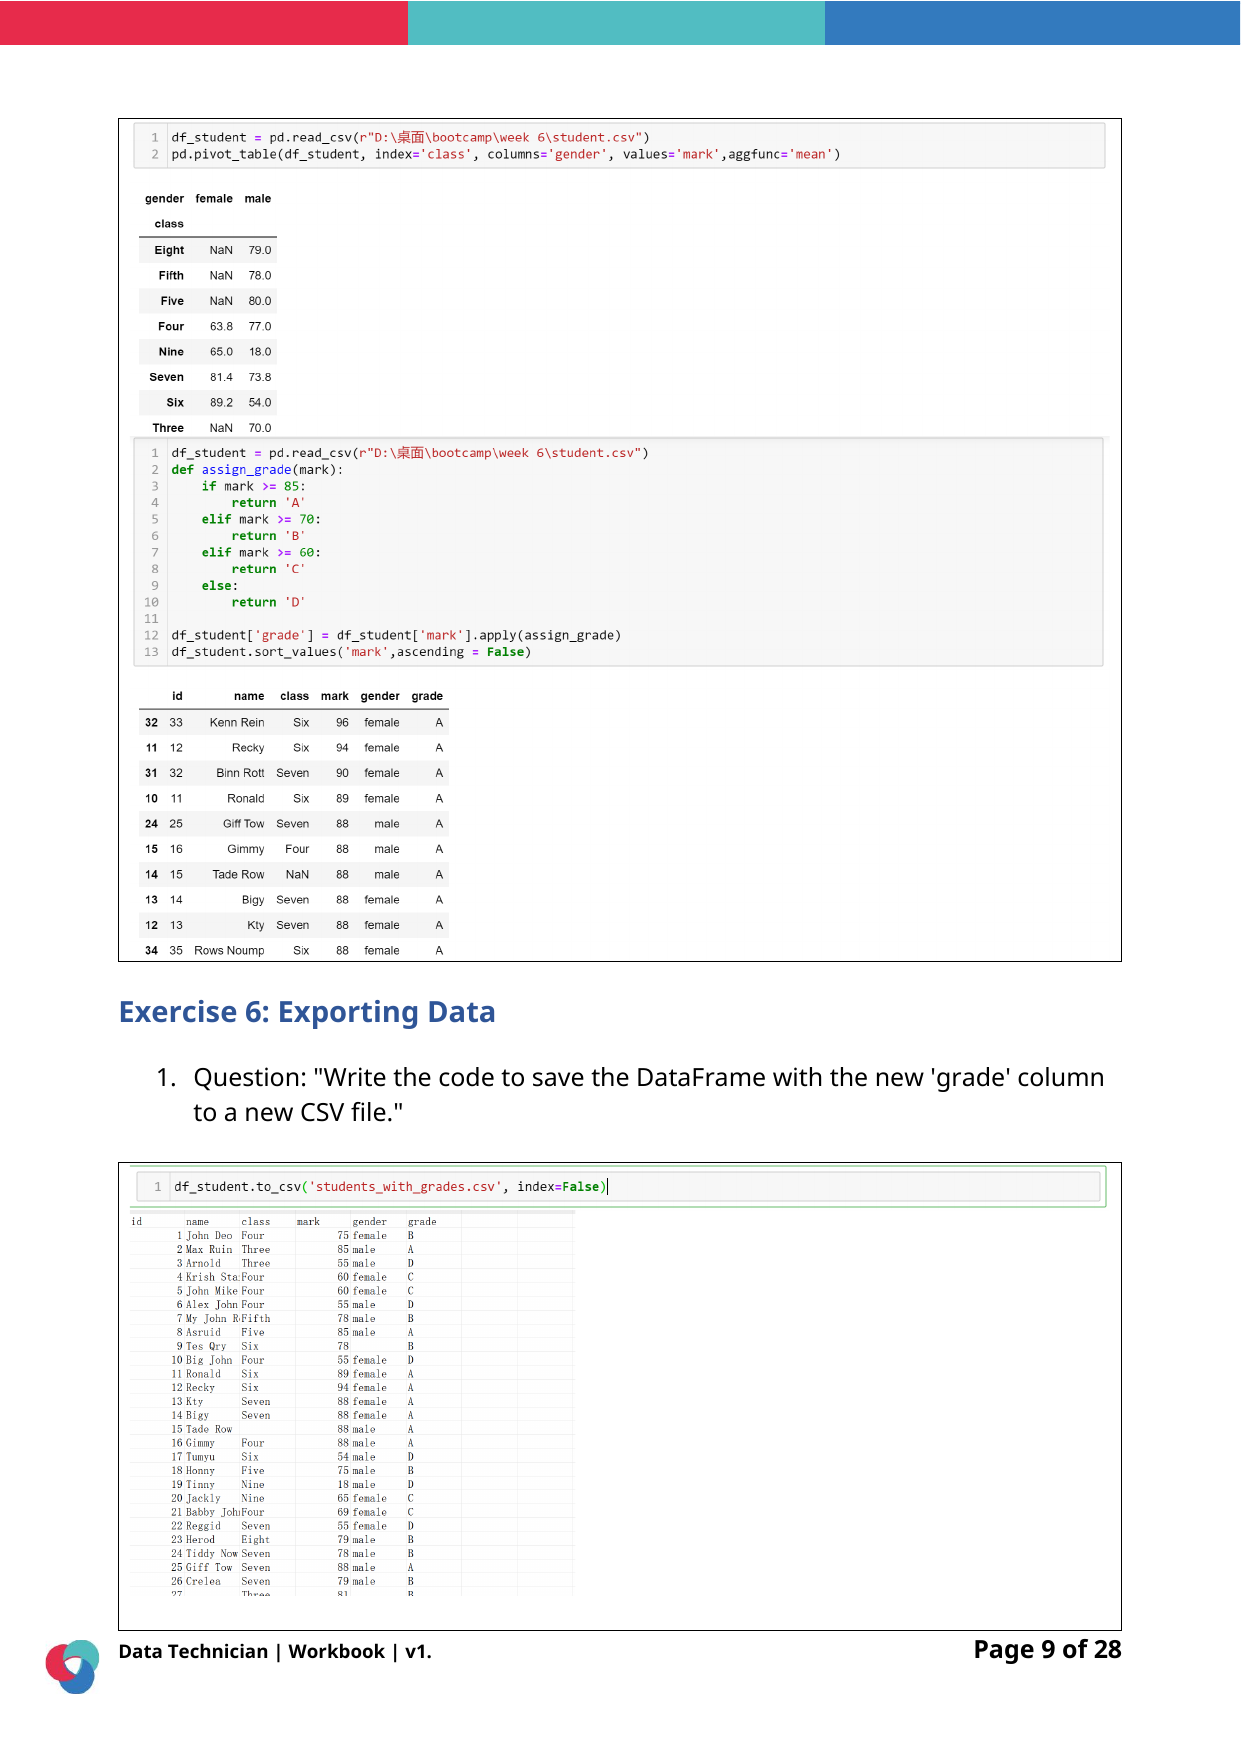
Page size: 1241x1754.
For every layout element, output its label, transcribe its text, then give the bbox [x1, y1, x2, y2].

picture [129, 119, 1111, 961]
picture [129, 1163, 1110, 1596]
table_header [119, 119, 129, 961]
table_header [1110, 119, 1121, 961]
list Question: "Write the code to save the DataFrame with the new 'grade' column to a new CSV file." [156, 1060, 1122, 1128]
picture [45, 1640, 100, 1694]
subtitle Exercise 6: Exporting Data [118, 991, 1122, 1031]
table_header [119, 1163, 1121, 1630]
